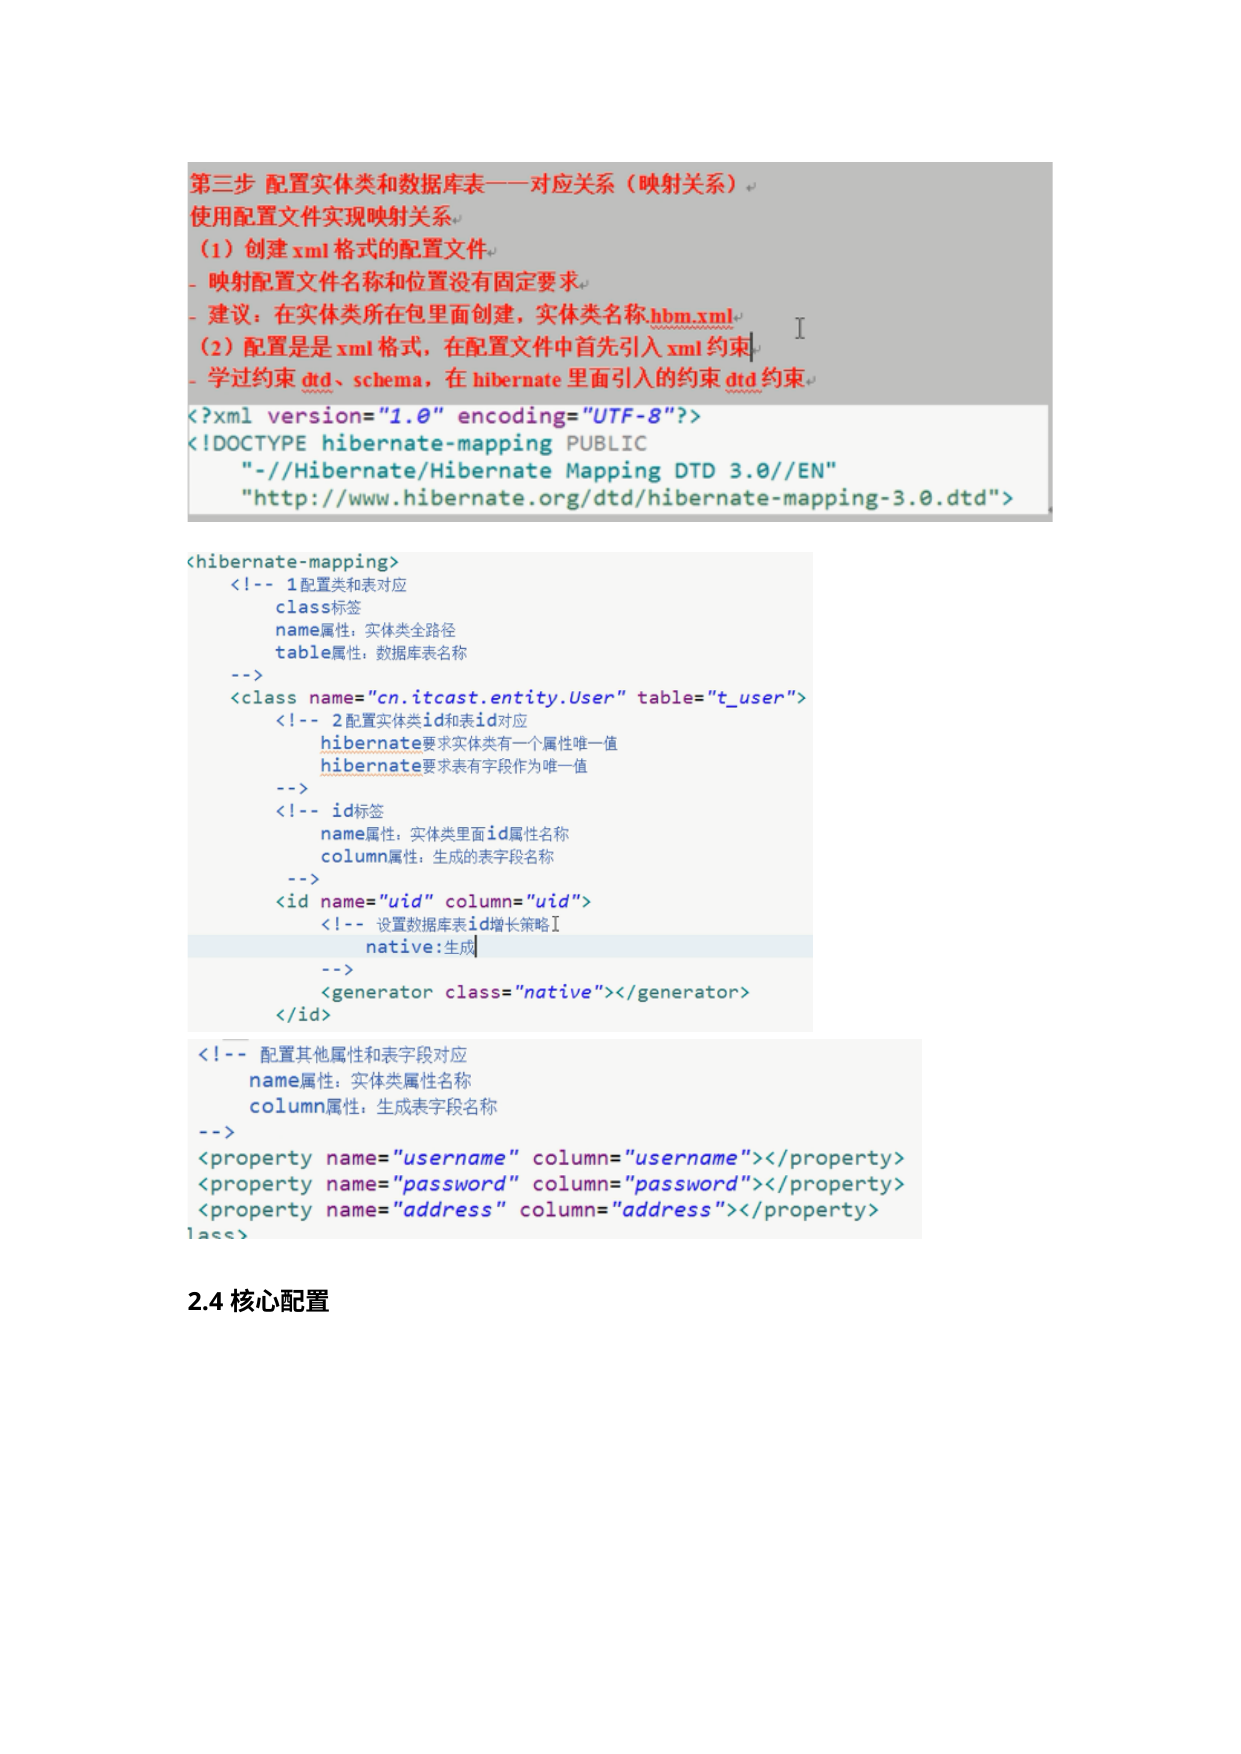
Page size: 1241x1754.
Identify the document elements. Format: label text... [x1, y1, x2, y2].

text 2.4 核心配置 [187, 1267, 1053, 1332]
picture [187, 162, 1053, 522]
picture [187, 552, 813, 1032]
picture [187, 1039, 922, 1239]
